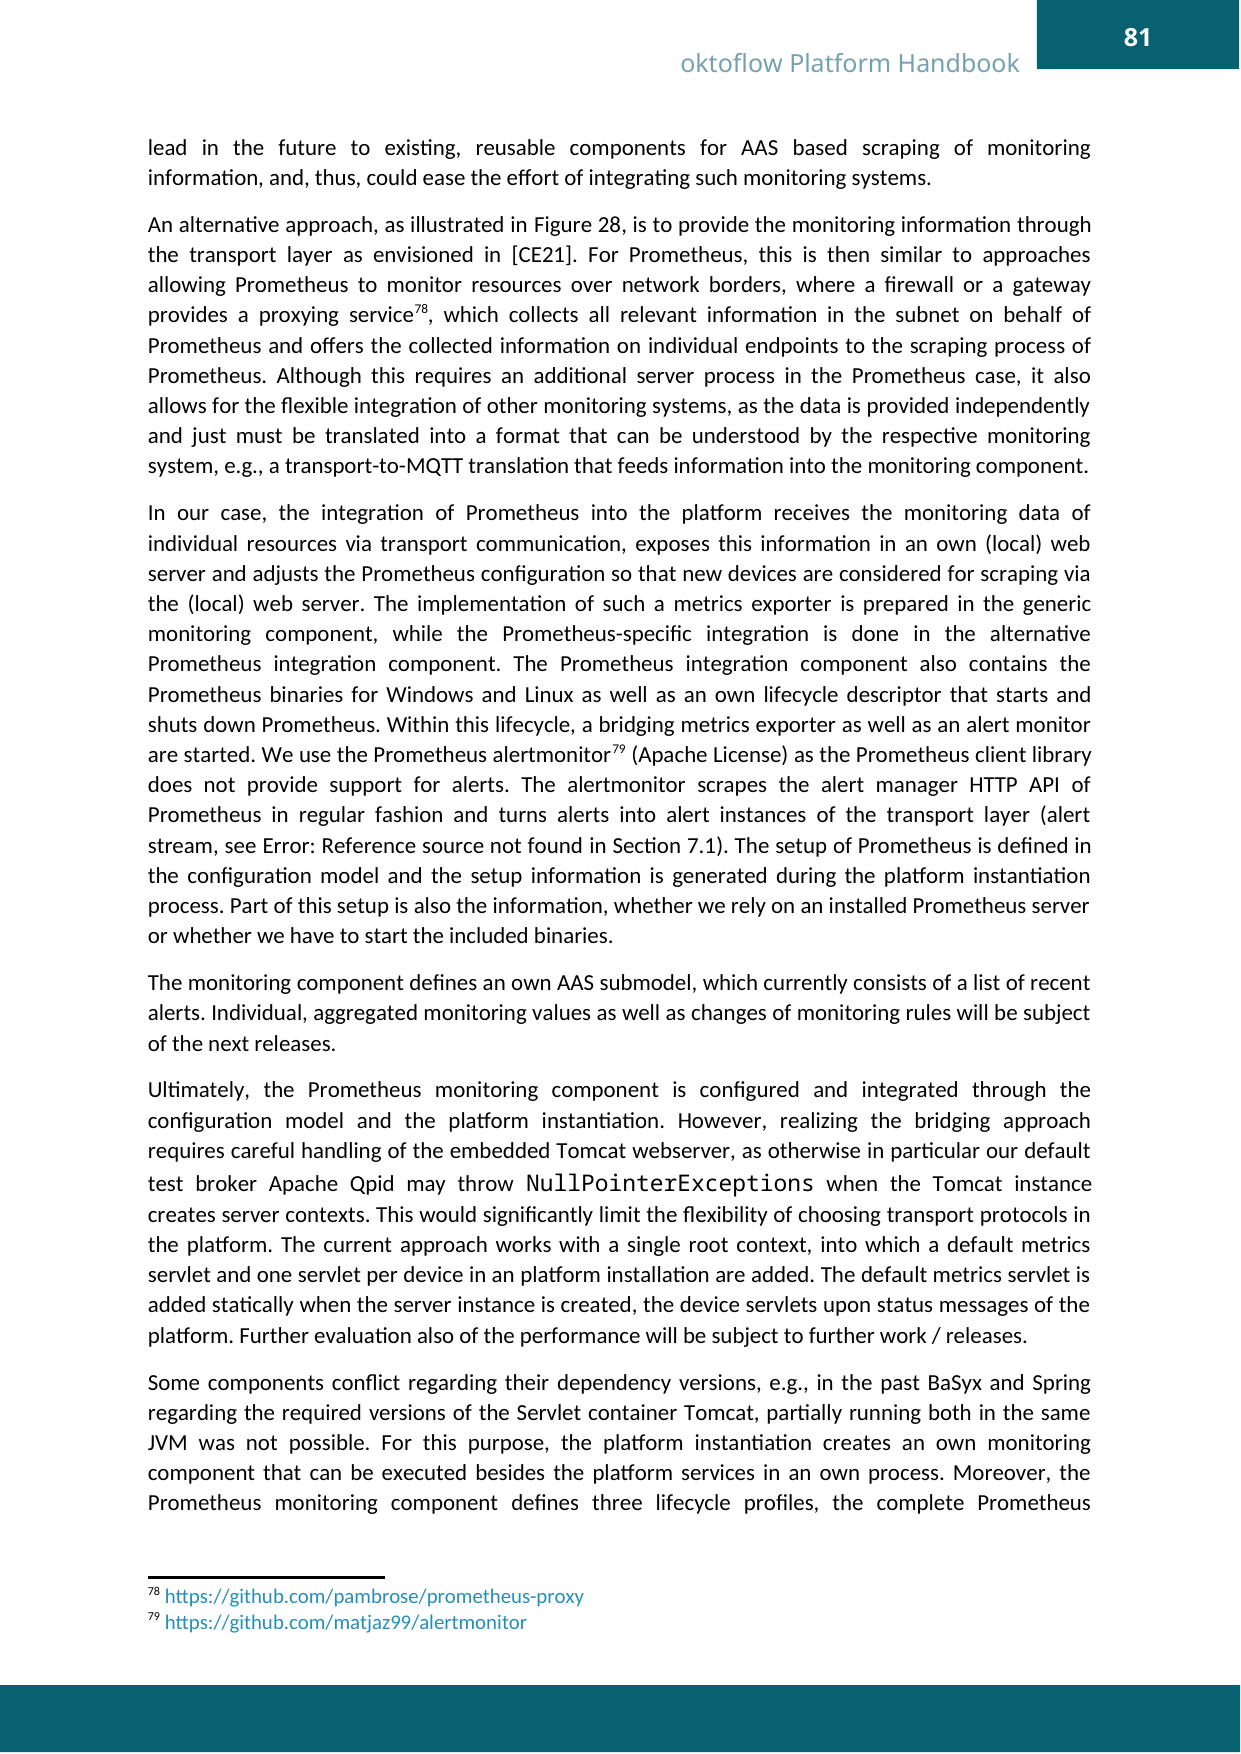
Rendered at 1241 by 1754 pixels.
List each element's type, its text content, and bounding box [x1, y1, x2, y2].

text Ultimately, the Prometheus monitoring component is configured and integrated through the configuration model and the platform instantiation. However, realizing the bridging approach requires careful handling of the embedded Tomcat webserver, as otherwise in particular our default test broker Apache Qpid may throw NullPointerExceptions when the Tomcat instance creates server contexts. This would significantly limit the flexibility of choosing transport protocols in the platform. The current approach works with a single root context, into which a default metrics servlet and one servlet per device in an platform installation are added. The default metrics servlet is added statically when the server instance is created, the device servlets upon status messages of the platform. Further evaluation also of the performance will be subject to further work / releases. [148, 1076, 1093, 1349]
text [148, 133, 1093, 191]
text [148, 1368, 1093, 1517]
text The monitoring component defines an own AAS submodel, which currently consists of a list of recent alerts. Individual, aggregated monitoring values as well as changes of monitoring rules will be subject of the next releases. [148, 968, 1093, 1057]
text An alternative approach, as illustrated in Figure 28, is to provide the monitoring information through the transport layer as envisioned in [CE21]. For Prometheus, this is then similar to approaches allowing Prometheus to monitor resources over network borders, where a firewall or a gateway provides a proxying service, which collects all relevant information in the subnet on behalf of Prometheus and offers the collected information on individual endpoints to the scraping process of Prometheus. Although this requires an additional server process in the Prometheus case, it also allows for the flexible integration of other monitoring systems, as the data is provided independently and just must be translated into a format that can be understood by the respective monitoring system, e.g., a transport-to-MQTT translation that feeds information into the monitoring component. [148, 210, 1093, 480]
